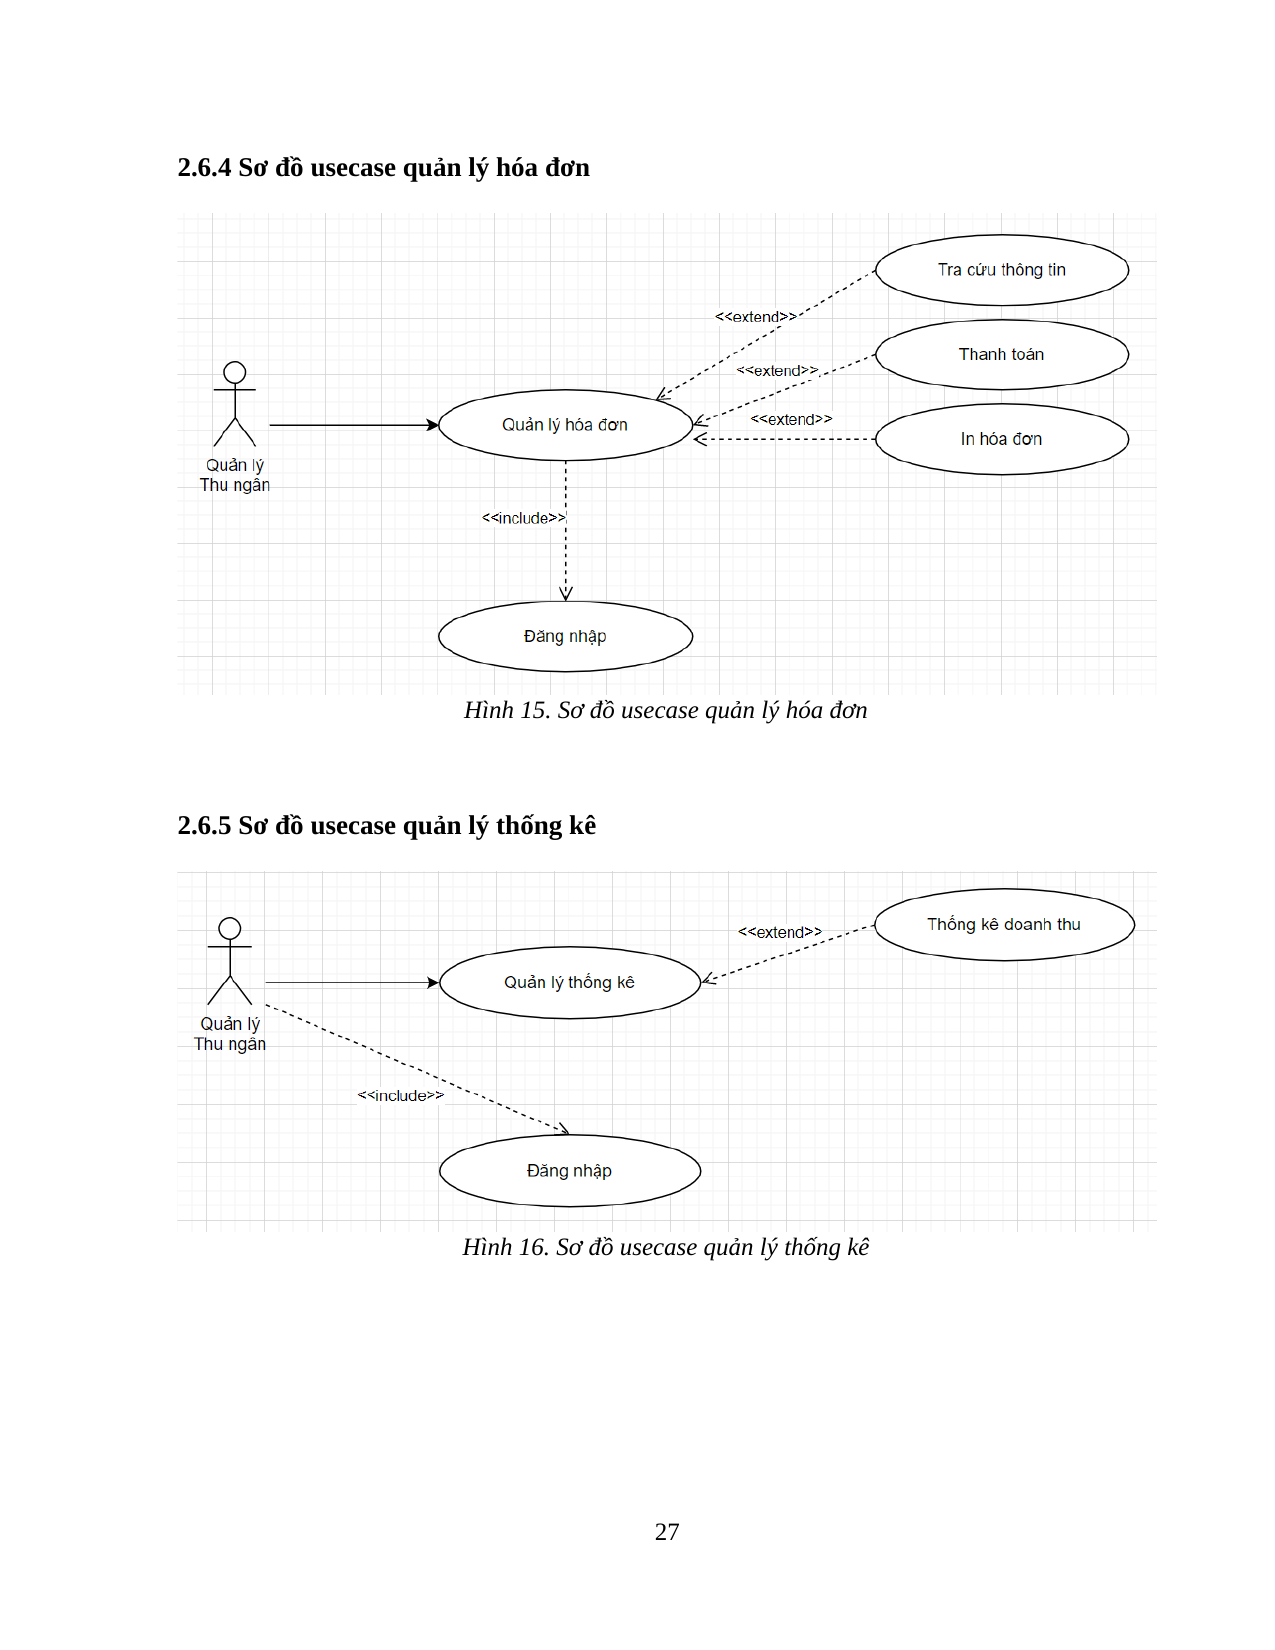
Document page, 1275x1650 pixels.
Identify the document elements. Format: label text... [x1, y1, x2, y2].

picture [177, 871, 1157, 1232]
picture [177, 213, 1157, 695]
subtitle 2.6.5 Sơ đồ usecase quản lý thống kê [177, 809, 1157, 840]
text Hình 16. Sơ đồ usecase quản lý thống kê [177, 1232, 1157, 1261]
subtitle 2.6.4 Sơ đồ usecase quản lý hóa đơn [177, 151, 1157, 182]
text Hình 15. Sơ đồ usecase quản lý hóa đơn [177, 695, 1157, 723]
